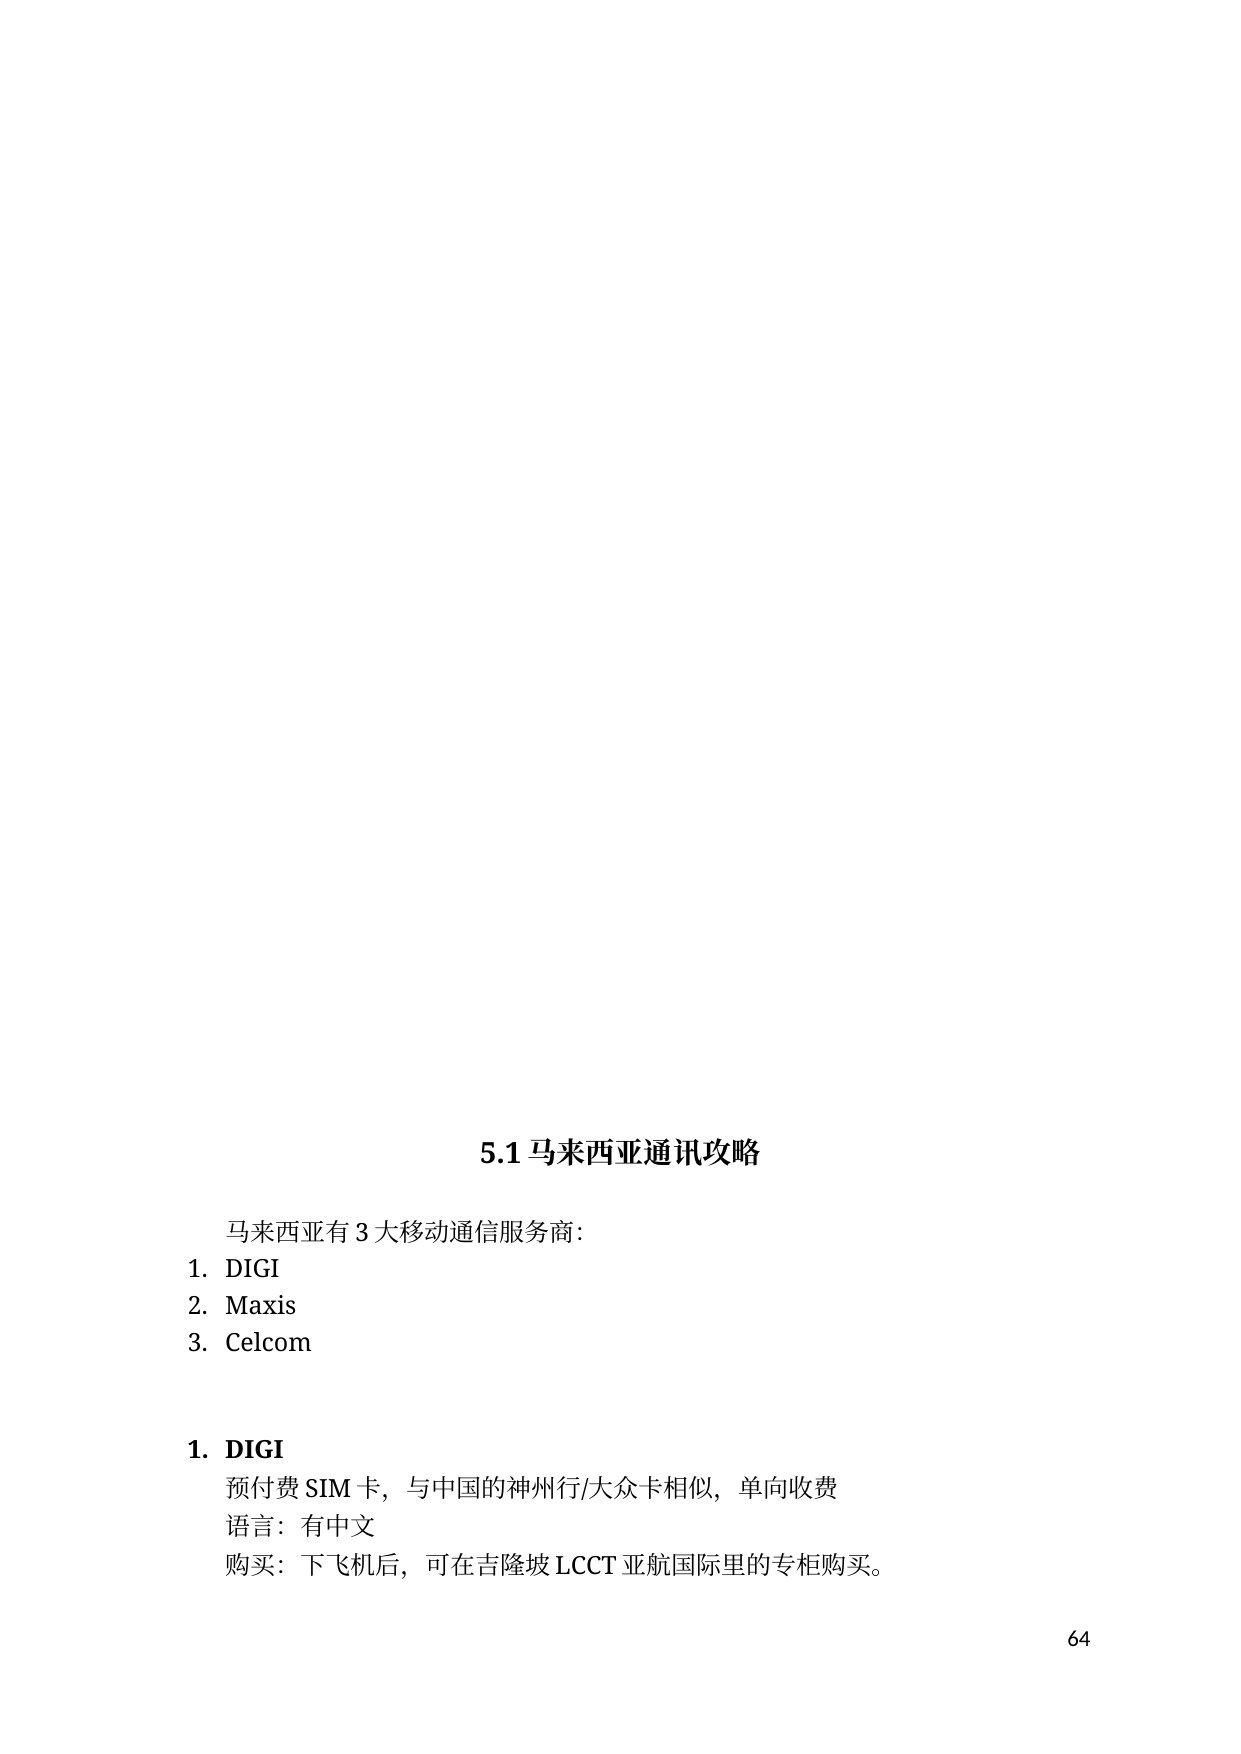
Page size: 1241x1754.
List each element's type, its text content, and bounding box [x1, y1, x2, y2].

list 5.1马来西亚通讯攻略 [150, 1130, 1090, 1172]
list DIGI [187, 1431, 1090, 1466]
list 语言：有中文 [225, 1507, 1090, 1543]
list 马来西亚有3大移动通信服务商： [150, 1212, 1090, 1248]
list Celcom [187, 1324, 1090, 1359]
list Maxis [187, 1288, 1090, 1322]
list 购买：下飞机后，可在吉隆坡LCCT亚航国际里的专柜购买。 [225, 1546, 1090, 1582]
list DIGI [187, 1251, 1090, 1285]
list 预付费SIM卡，与中国的神州行/大众卡相似，单向收费 [225, 1468, 1090, 1504]
